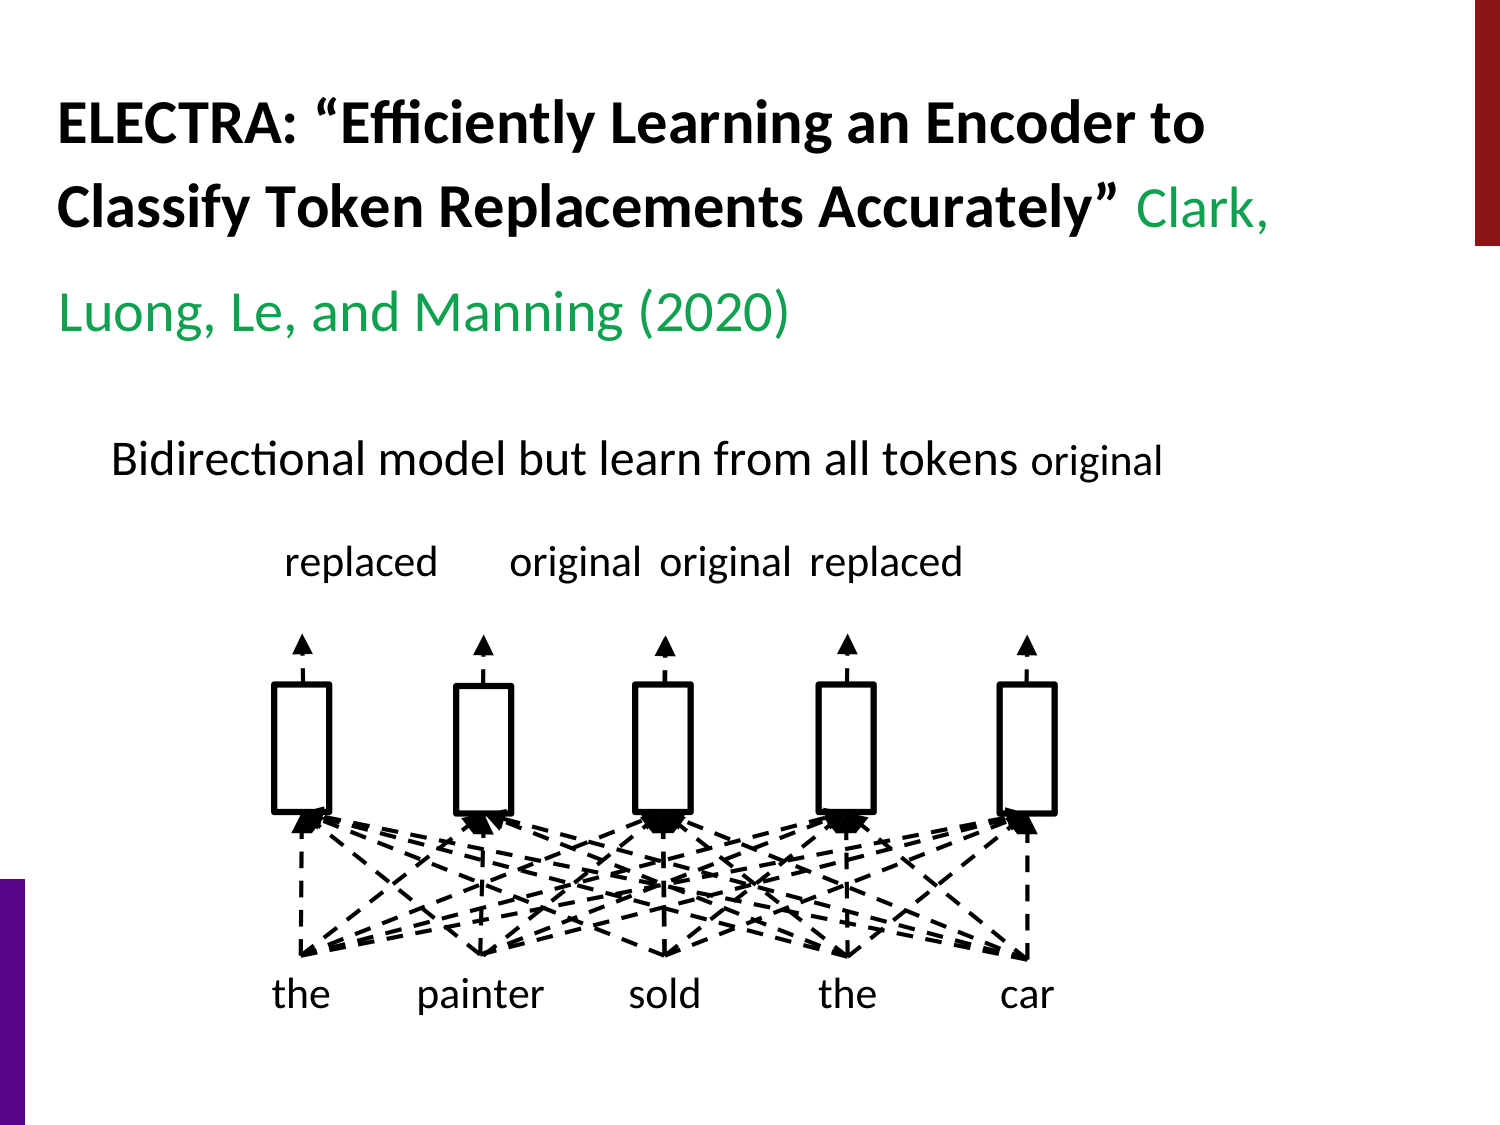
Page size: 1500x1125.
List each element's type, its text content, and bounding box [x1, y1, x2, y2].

picture [271, 632, 1058, 962]
text the painter sold the car [59, 966, 1441, 1019]
subtitle Classify Token Replacements Accurately” Clark, Luong, Le, and Manning (2020) [57, 167, 1372, 346]
text Bidirectional model but learn from all tokens original replaced original original replaced [111, 427, 1183, 587]
text ELECTRA: “Efficiently Learning an Encoder to [57, 82, 1441, 159]
